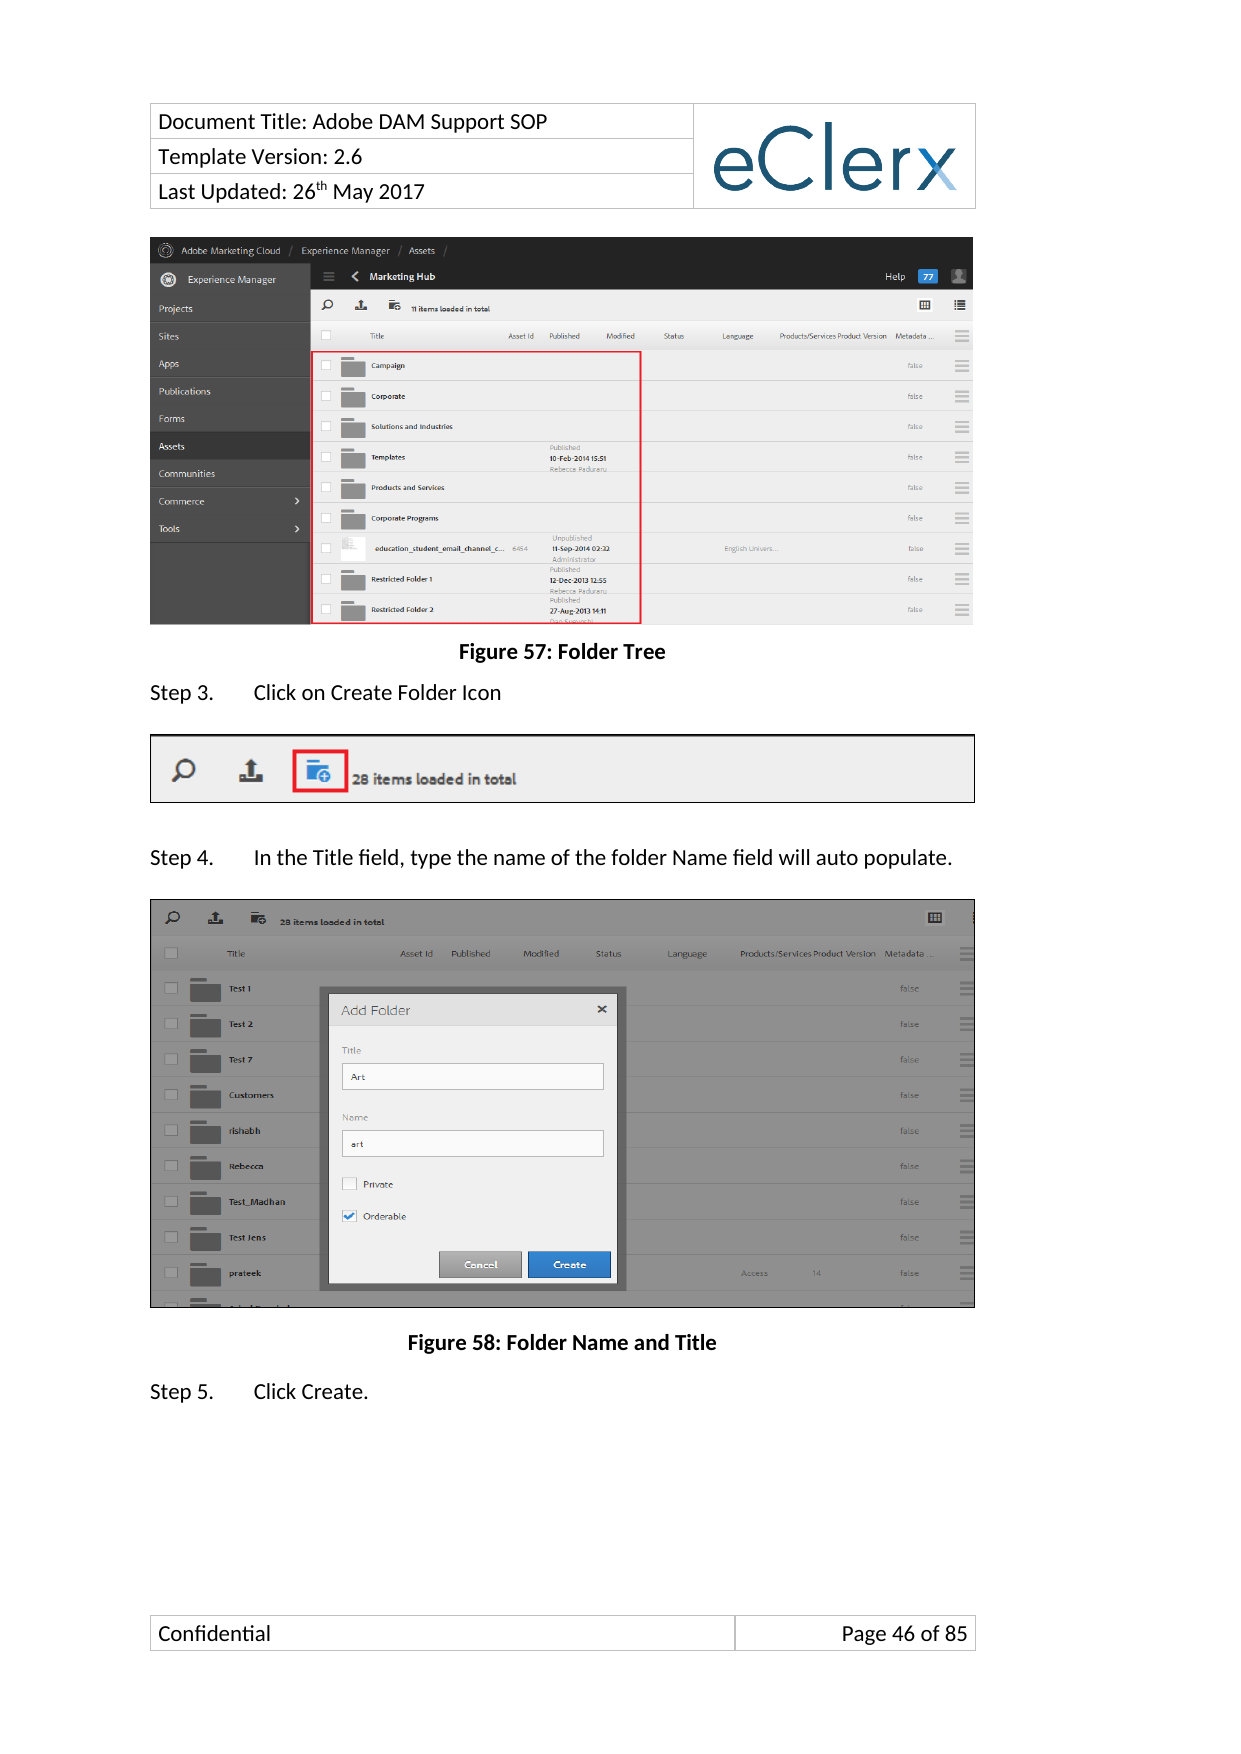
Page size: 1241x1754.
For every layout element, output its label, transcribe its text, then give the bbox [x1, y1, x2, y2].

picture [711, 108, 958, 204]
picture [150, 237, 976, 625]
list Click Create. [150, 1377, 975, 1405]
picture [151, 900, 974, 1307]
list In the Title field, type the name of the folder Name field will auto populate. [150, 843, 975, 871]
picture [151, 735, 974, 802]
list Click on Create Folder Icon [150, 678, 975, 706]
